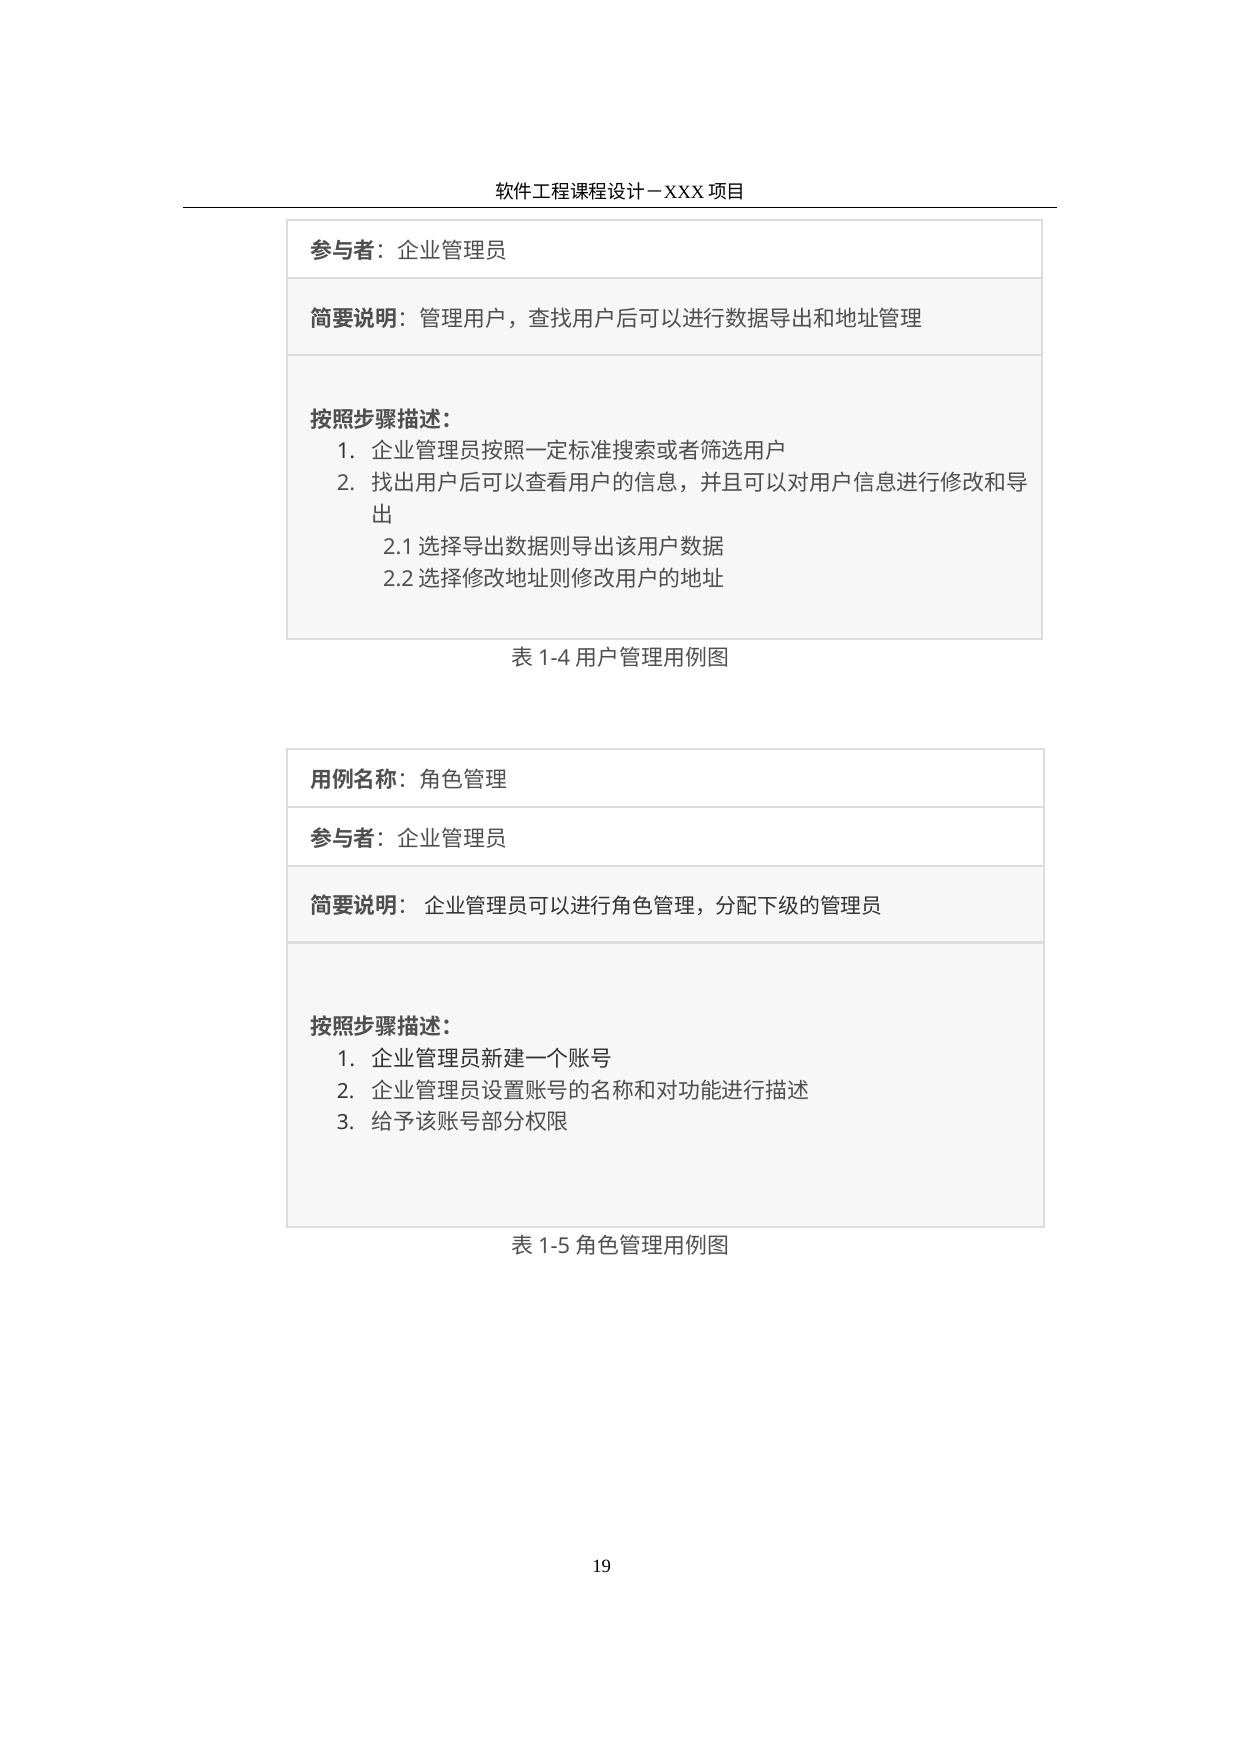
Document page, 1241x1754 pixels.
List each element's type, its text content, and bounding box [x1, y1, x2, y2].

text 表1-4 用户管理用例图 [183, 640, 1057, 672]
text 表1-5 角色管理用例图 [183, 1228, 1057, 1260]
table_cell 参与者：企业管理员 [288, 221, 1041, 277]
table_cell 简要说明： 企业管理员可以进行角色管理，分配下级的管理员 [288, 867, 1043, 941]
table_header 用例名称：角色管理 [288, 750, 1043, 806]
table_cell 按照步骤描述： 企业管理员按照一定标准搜索或者筛选用户 找出用户后可以查看用户的信息，并且可以对用户信息进行修改和导出 2.1选择导出数据则导出该用户数据 2.2选择修改地址则修改用户的地址 [288, 356, 1041, 638]
table_cell 参与者：企业管理员 [288, 808, 1043, 865]
table_cell 简要说明：管理用户，查找用户后可以进行数据导出和地址管理 [288, 279, 1041, 354]
table_cell 按照步骤描述： 企业管理员新建一个账号 企业管理员设置账号的名称和对功能进行描述 给予该账号部分权限 [288, 944, 1043, 1226]
